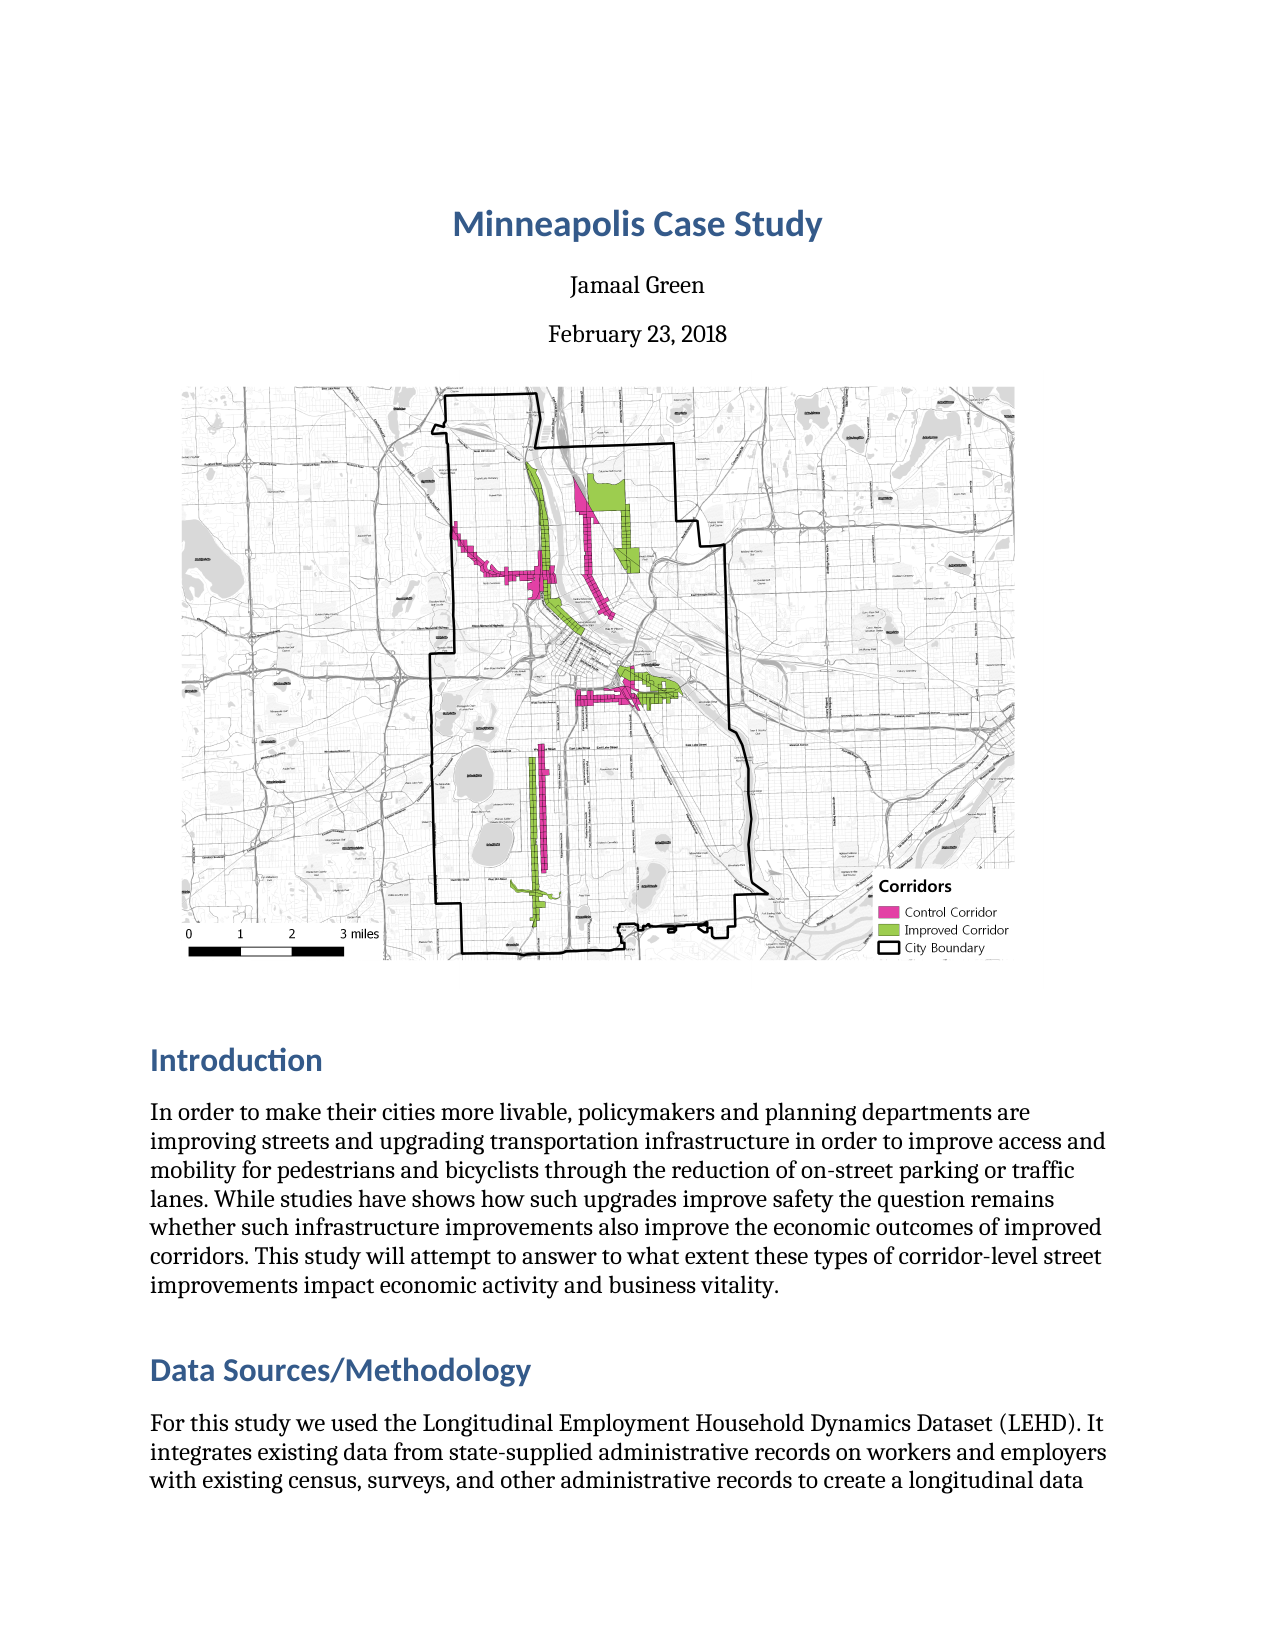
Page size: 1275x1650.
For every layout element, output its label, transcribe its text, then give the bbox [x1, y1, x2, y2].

text Jamaal Green [150, 271, 1125, 299]
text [150, 1409, 1125, 1495]
subtitle Introduction [150, 1039, 1125, 1079]
title Minneapolis Case Study [150, 200, 1125, 246]
picture [168, 370, 1044, 989]
subtitle Data Sources/Methodology [150, 1349, 1125, 1390]
text February 23, 2018 [150, 320, 1125, 349]
text In order to make their cities more livable, policymakers and planning departments are improving streets and upgrading transportation infrastructure in order to improve access and mobility for pedestrians and bicyclists through the reduction of on-street parking or traffic lanes. While studies have shows how such upgrades improve safety the question remains whether such infrastructure improvements also improve the economic outcomes of improved corridors. This study will attempt to answer to what extent these types of corridor-level street improvements impact economic activity and business vitality. [150, 1098, 1125, 1299]
